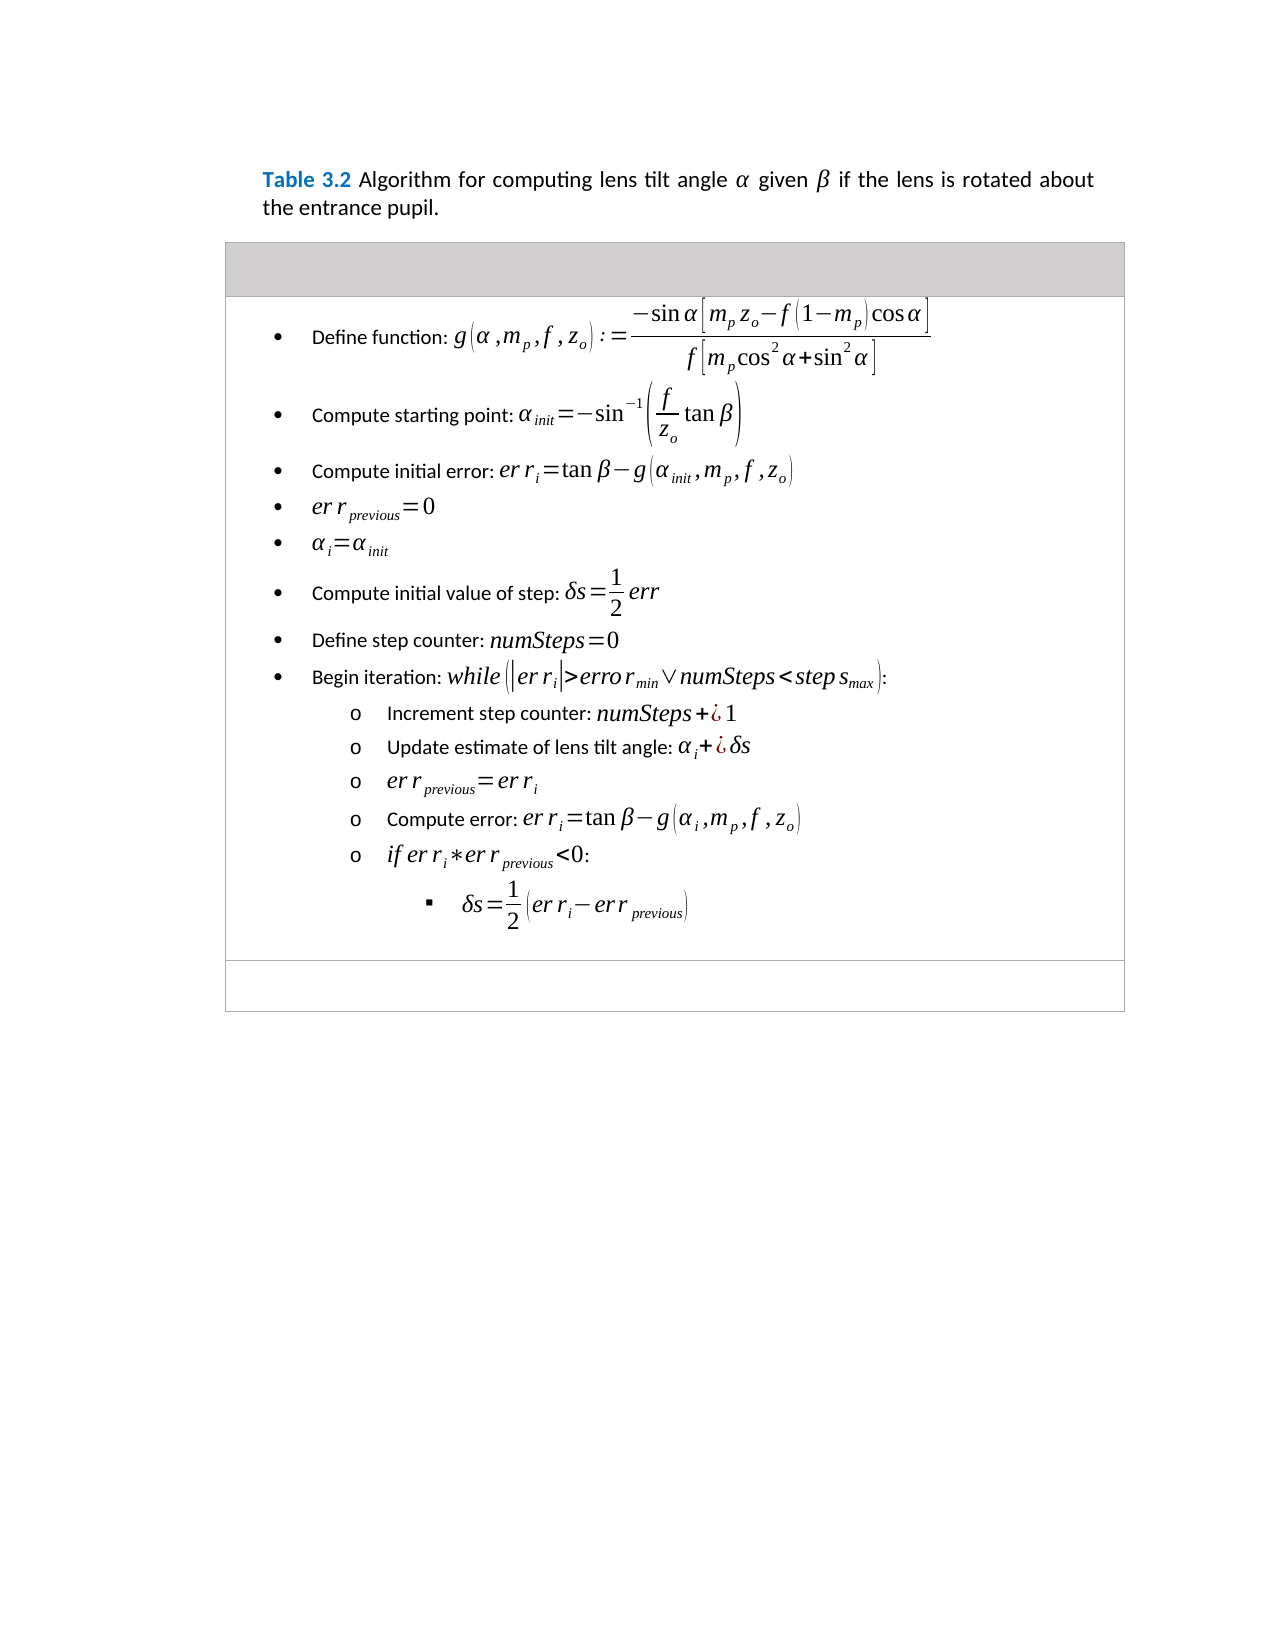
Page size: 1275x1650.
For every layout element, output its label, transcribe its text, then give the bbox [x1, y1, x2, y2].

table_header [226, 243, 1124, 296]
text Table 3.2 Algorithm for computing lens tilt angle given if the lens is rotated about the entrance pupil. [262, 165, 1095, 221]
table_cell [226, 961, 1124, 1011]
table_cell Define function: Compute starting point: Compute initial error: Compute initial value of step: Define step counter: Begin iteration: : Increment step counter: Update estimate of lens tilt angle: Compute error: : [226, 297, 1124, 960]
